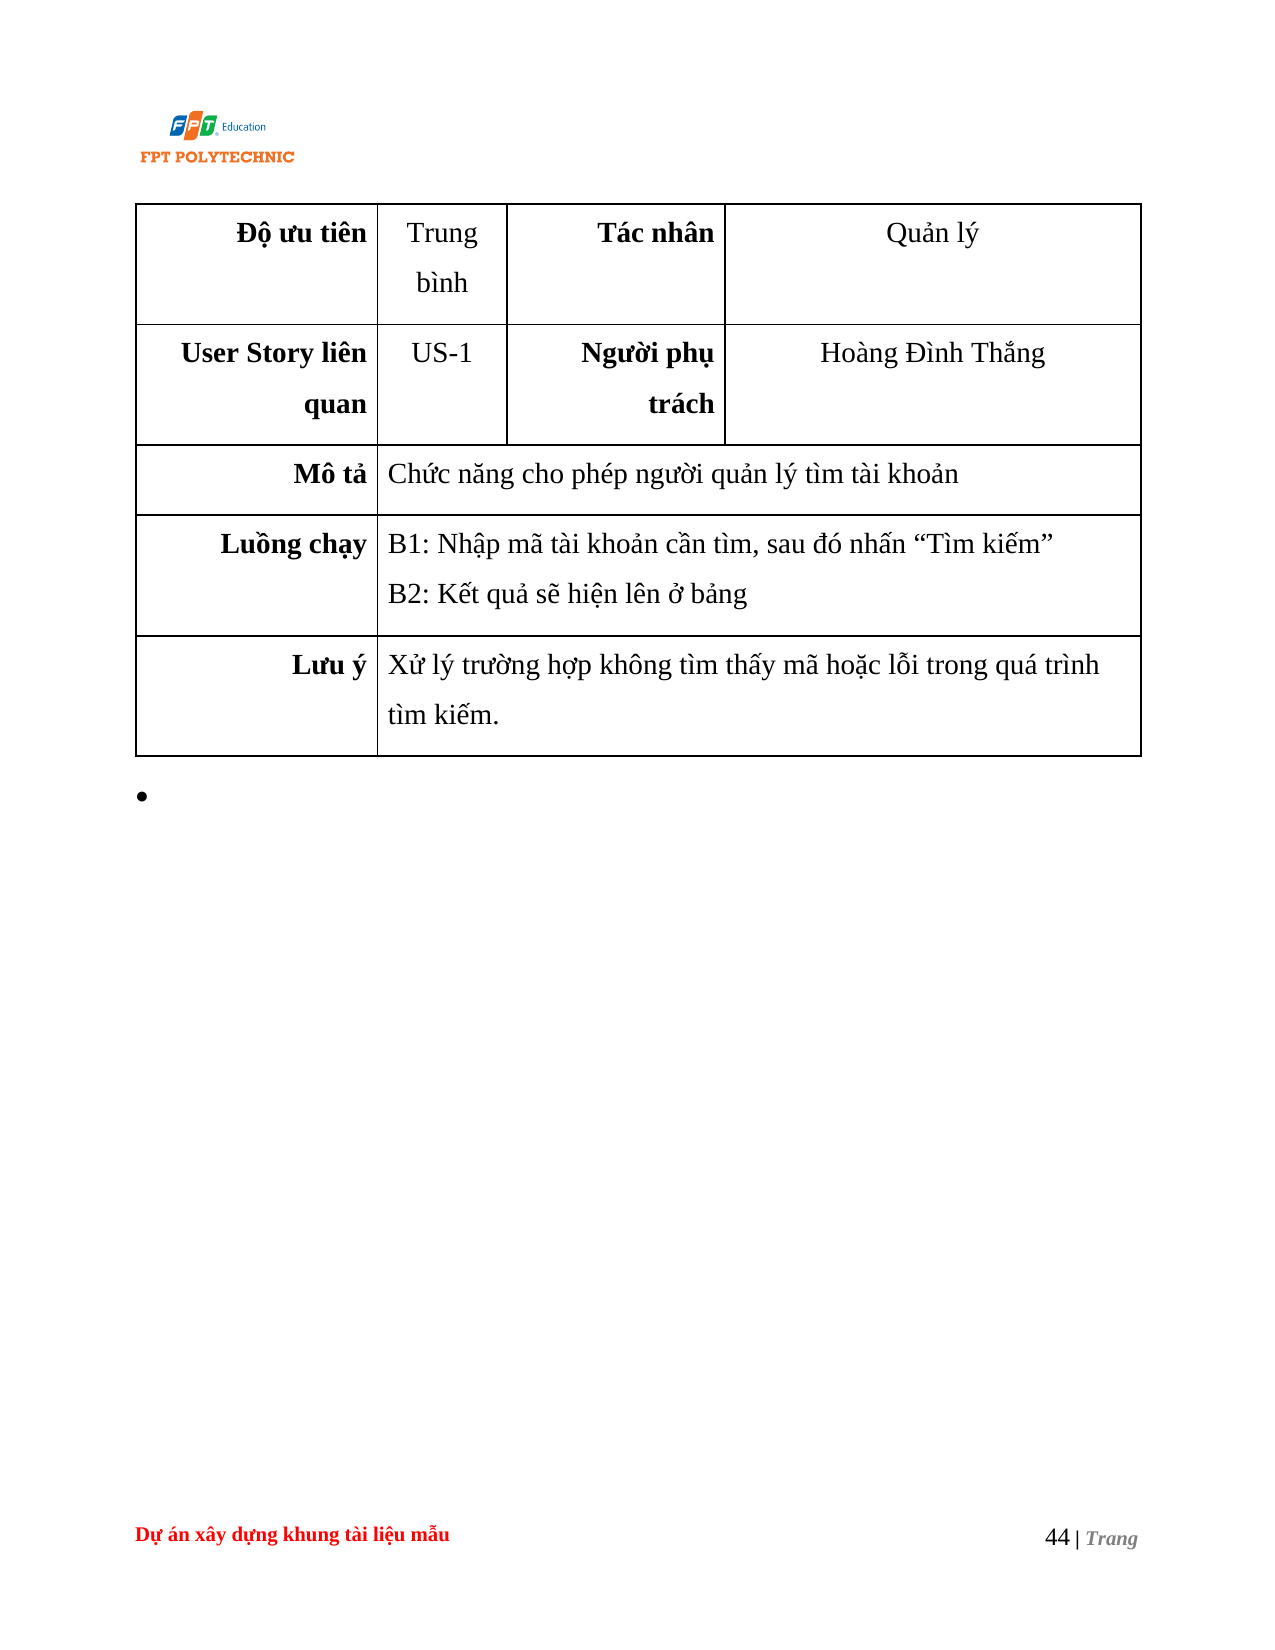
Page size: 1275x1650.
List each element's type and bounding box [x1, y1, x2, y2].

picture [135, 103, 299, 175]
